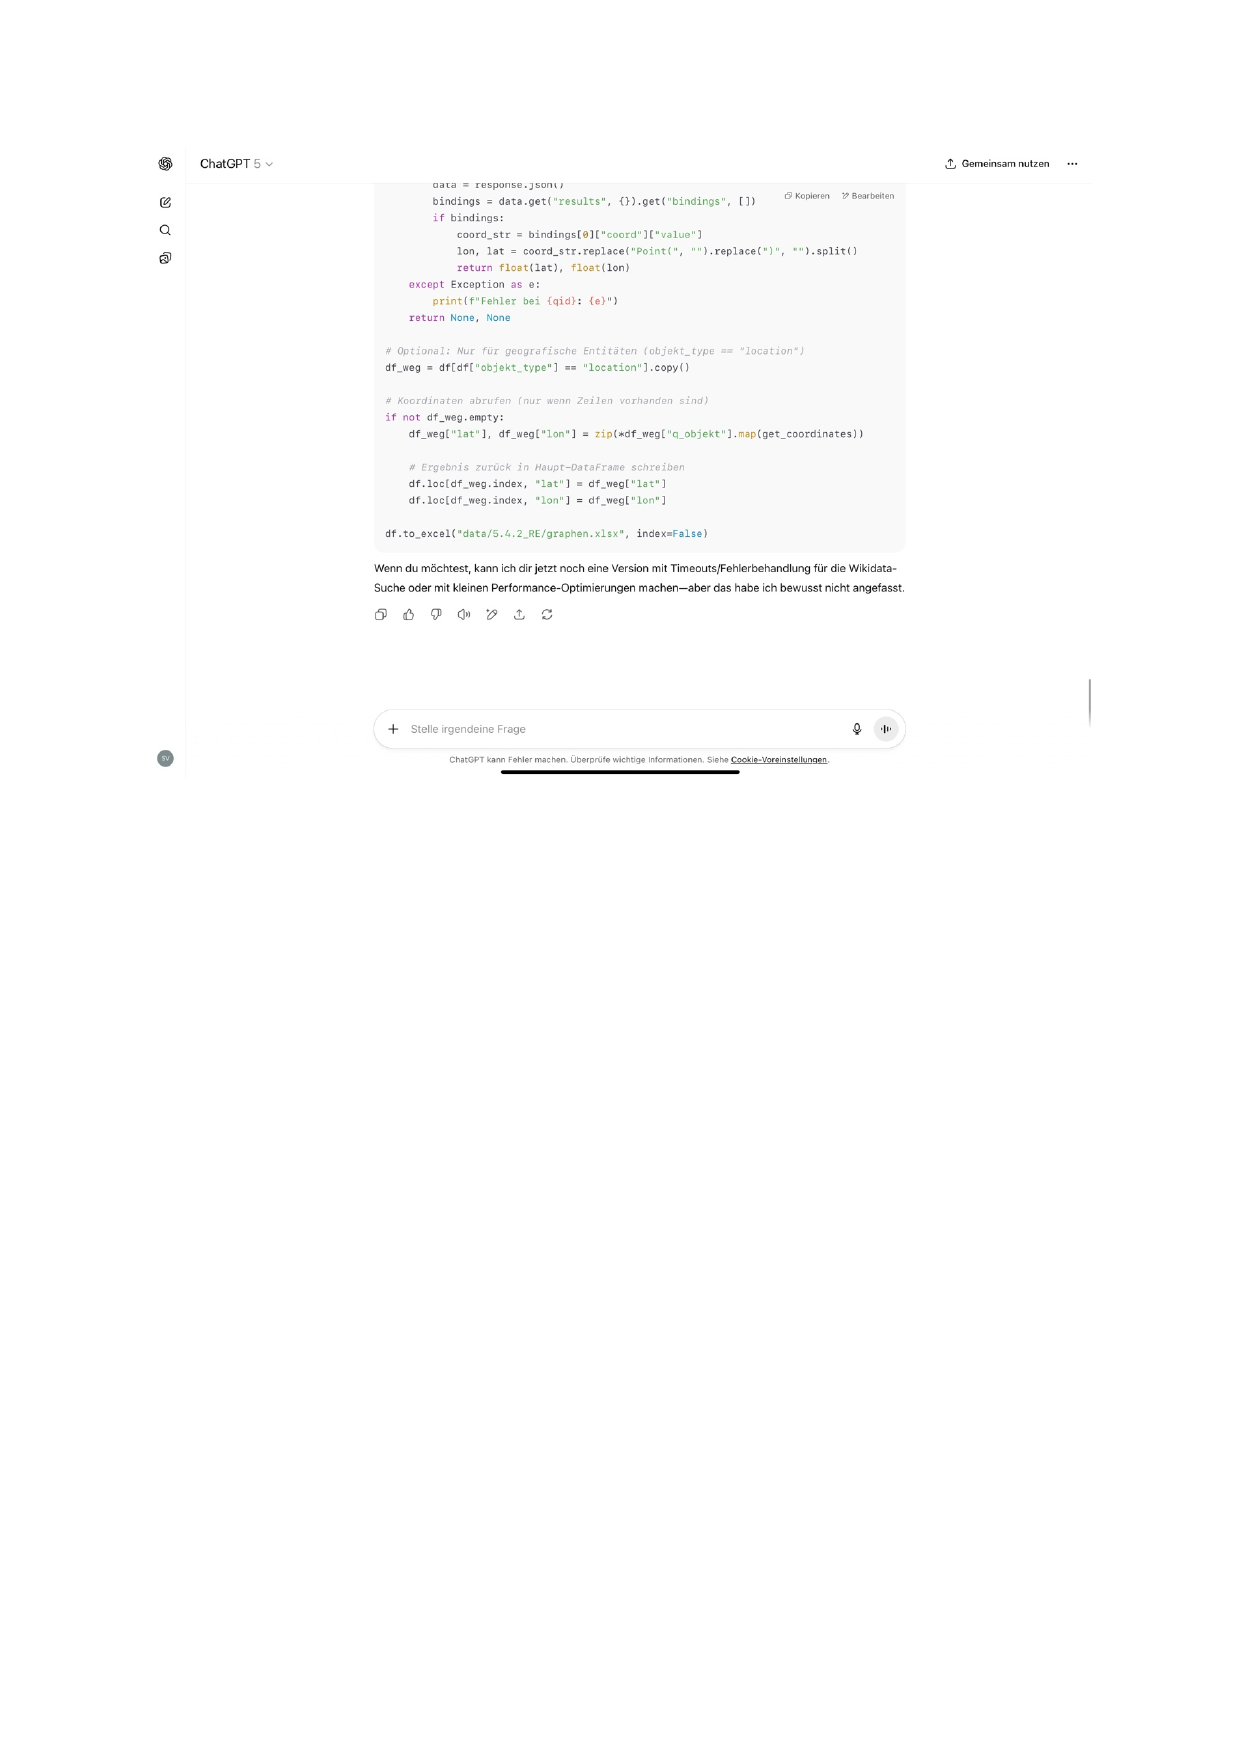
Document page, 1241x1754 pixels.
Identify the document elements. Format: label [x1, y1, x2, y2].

picture [147, 147, 1093, 779]
